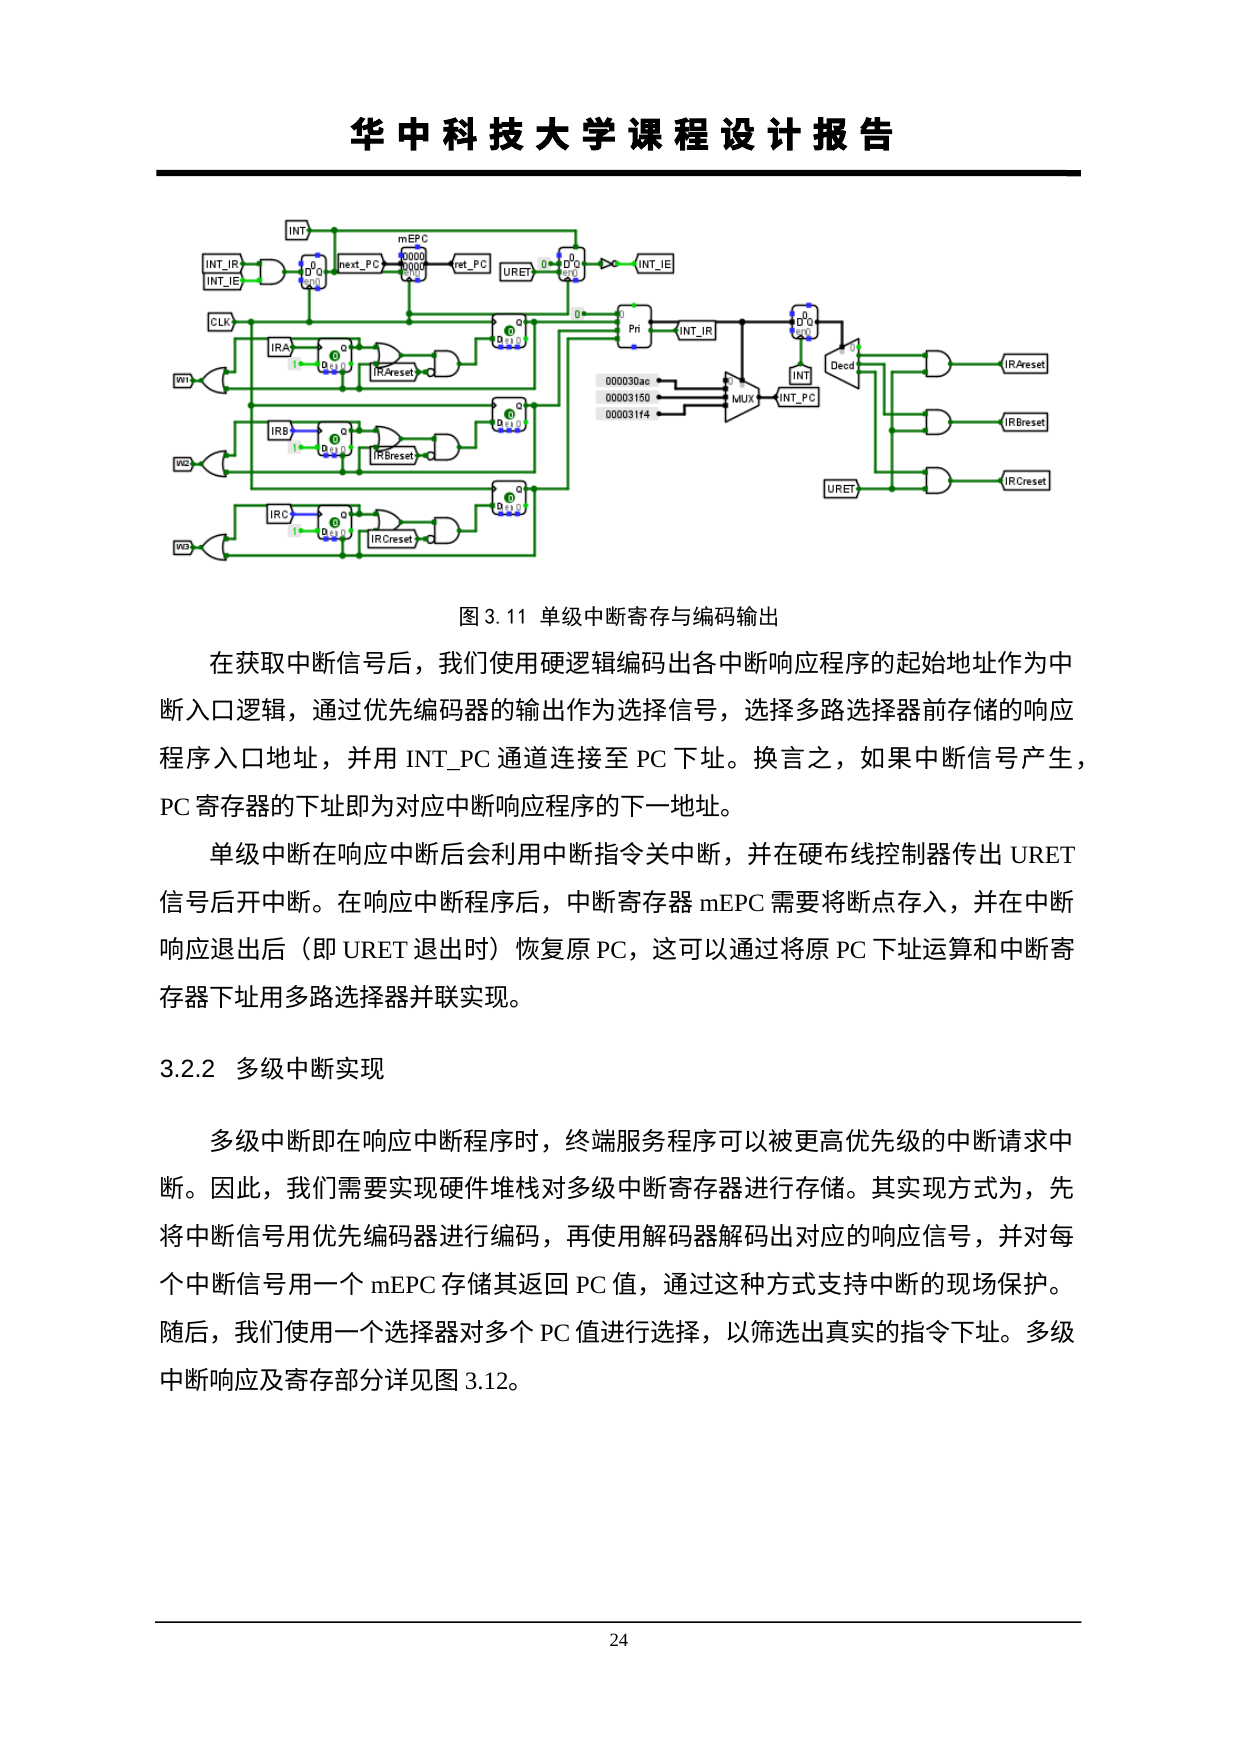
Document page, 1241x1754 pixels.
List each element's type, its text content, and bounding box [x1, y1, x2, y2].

text 图3.11 单级中断寄存与编码输出 [159, 603, 1078, 628]
text 多级中断即在响应中断程序时，终端服务程序可以被更高优先级的中断请求中断。因此，我们需要实现硬件堆栈对多级中断寄存器进行存储。其实现方式为，先将中断信号用优先编码器进行编码，再使用解码器解码出对应的响应信号，并对每个中断信号用一个mEPC存储其返回PC值，通过这种方式支持中断的现场保护。随后，我们使用一个选择器对多个PC值进行选择，以筛选出真实的指令下址。多级中断响应及寄存部分详见图3.12。 [159, 1115, 1075, 1402]
subtitle 多级中断实现 [159, 1044, 1078, 1091]
text 单级中断在响应中断后会利用中断指令关中断，并在硬布线控制器传出URET信号后开中断。在响应中断程序后，中断寄存器mEPC需要将断点存入，并在中断响应退出后（即URET退出时）恢复原PC，这可以通过将原PC下址运算和中断寄存器下址用多路选择器并联实现。 [159, 828, 1075, 1020]
picture [159, 198, 1078, 594]
text 在获取中断信号后，我们使用硬逻辑编码出各中断响应程序的起始地址作为中断入口逻辑，通过优先编码器的输出作为选择信号，选择多路选择器前存储的响应程序入口地址，并用INT_PC通道连接至PC下址。换言之，如果中断信号产生，PC寄存器的下址即为对应中断响应程序的下一地址。 [159, 637, 1075, 828]
